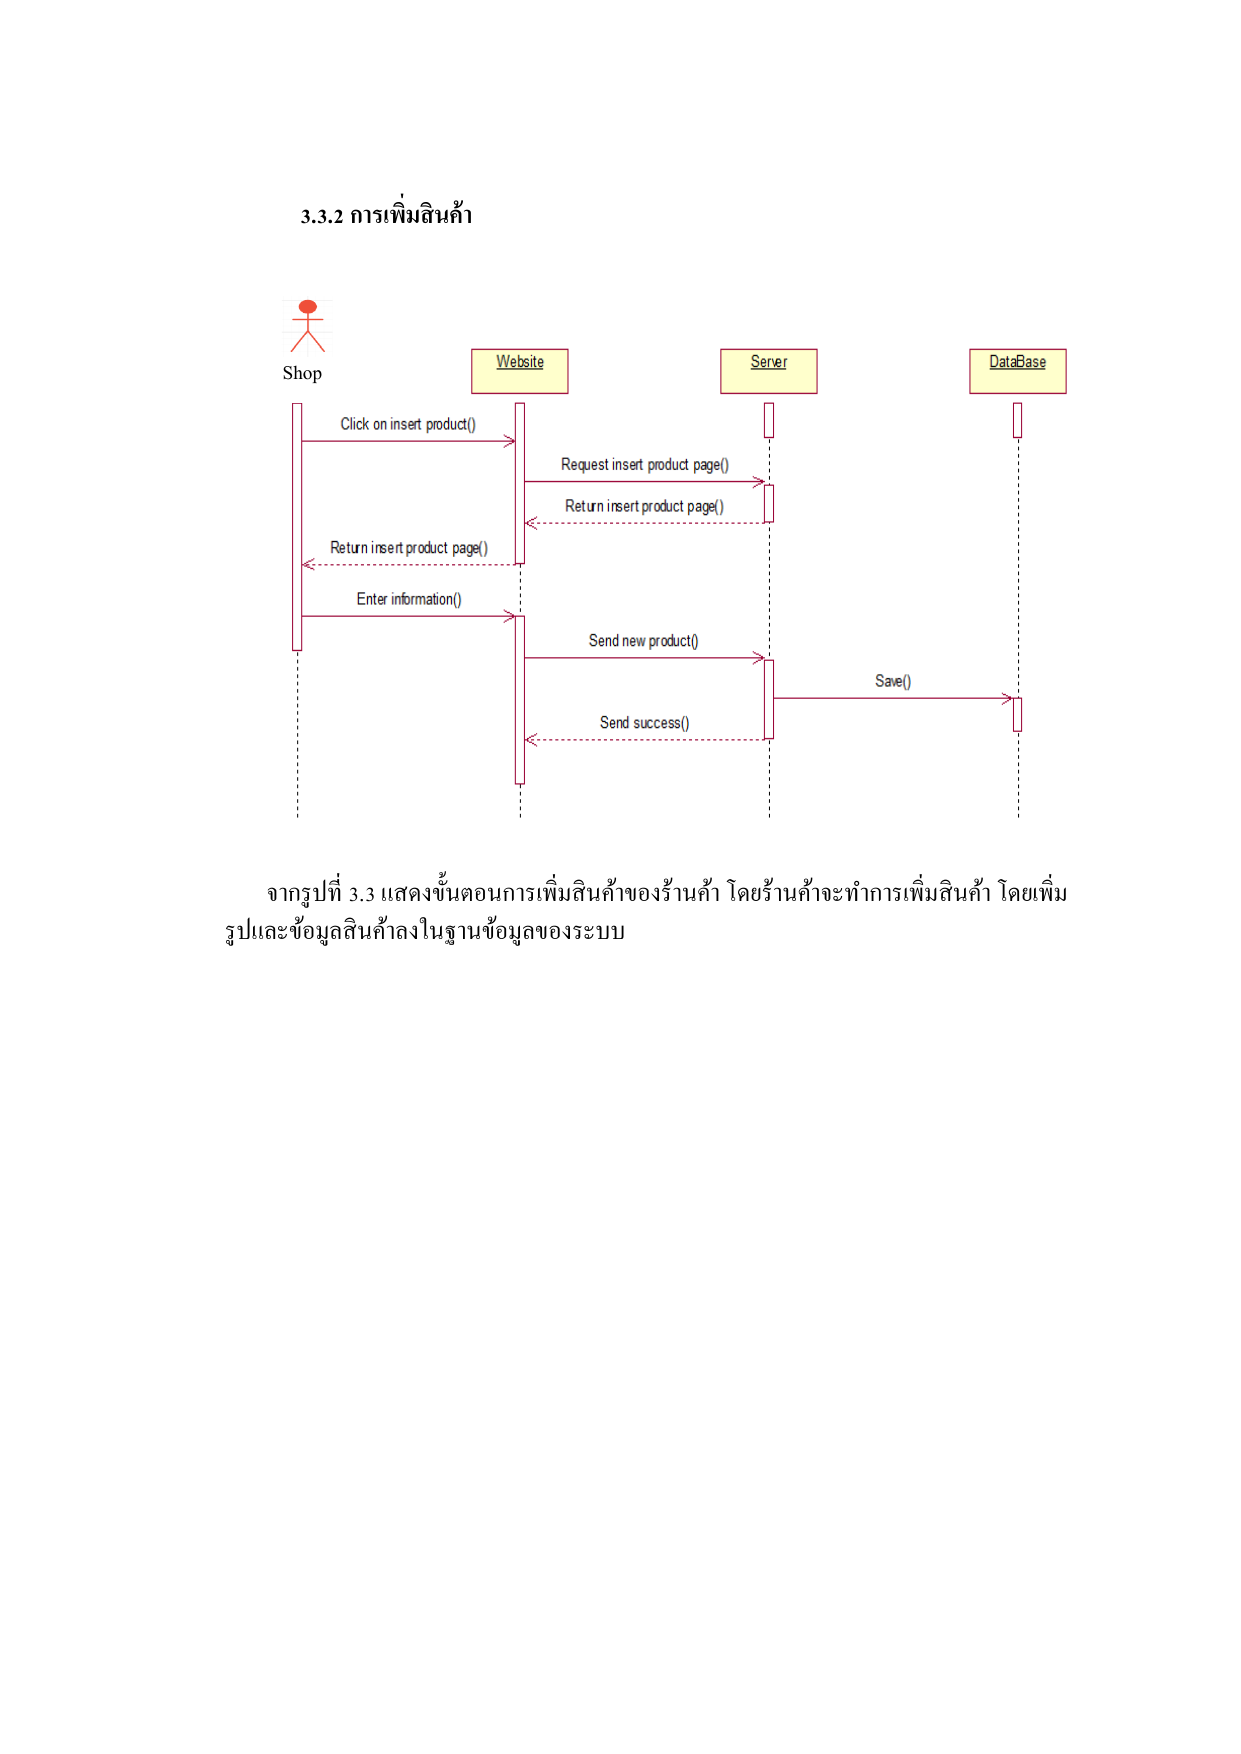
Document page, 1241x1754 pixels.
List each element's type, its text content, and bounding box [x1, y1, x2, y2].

text จากรูปที่ 3.3 แสดงขั้นตอนการเพิ่มสินค้าของร้านค้า โดยร้านค้าจะทำการเพิ่มสินค้า โดยเพิ่มรูปและข้อมูลสินค้าลงในฐานข้อมูลของระบบ [225, 870, 1090, 948]
picture [226, 296, 1091, 844]
text 3.3.2 การเพิ่มสินค้า [225, 194, 1090, 232]
